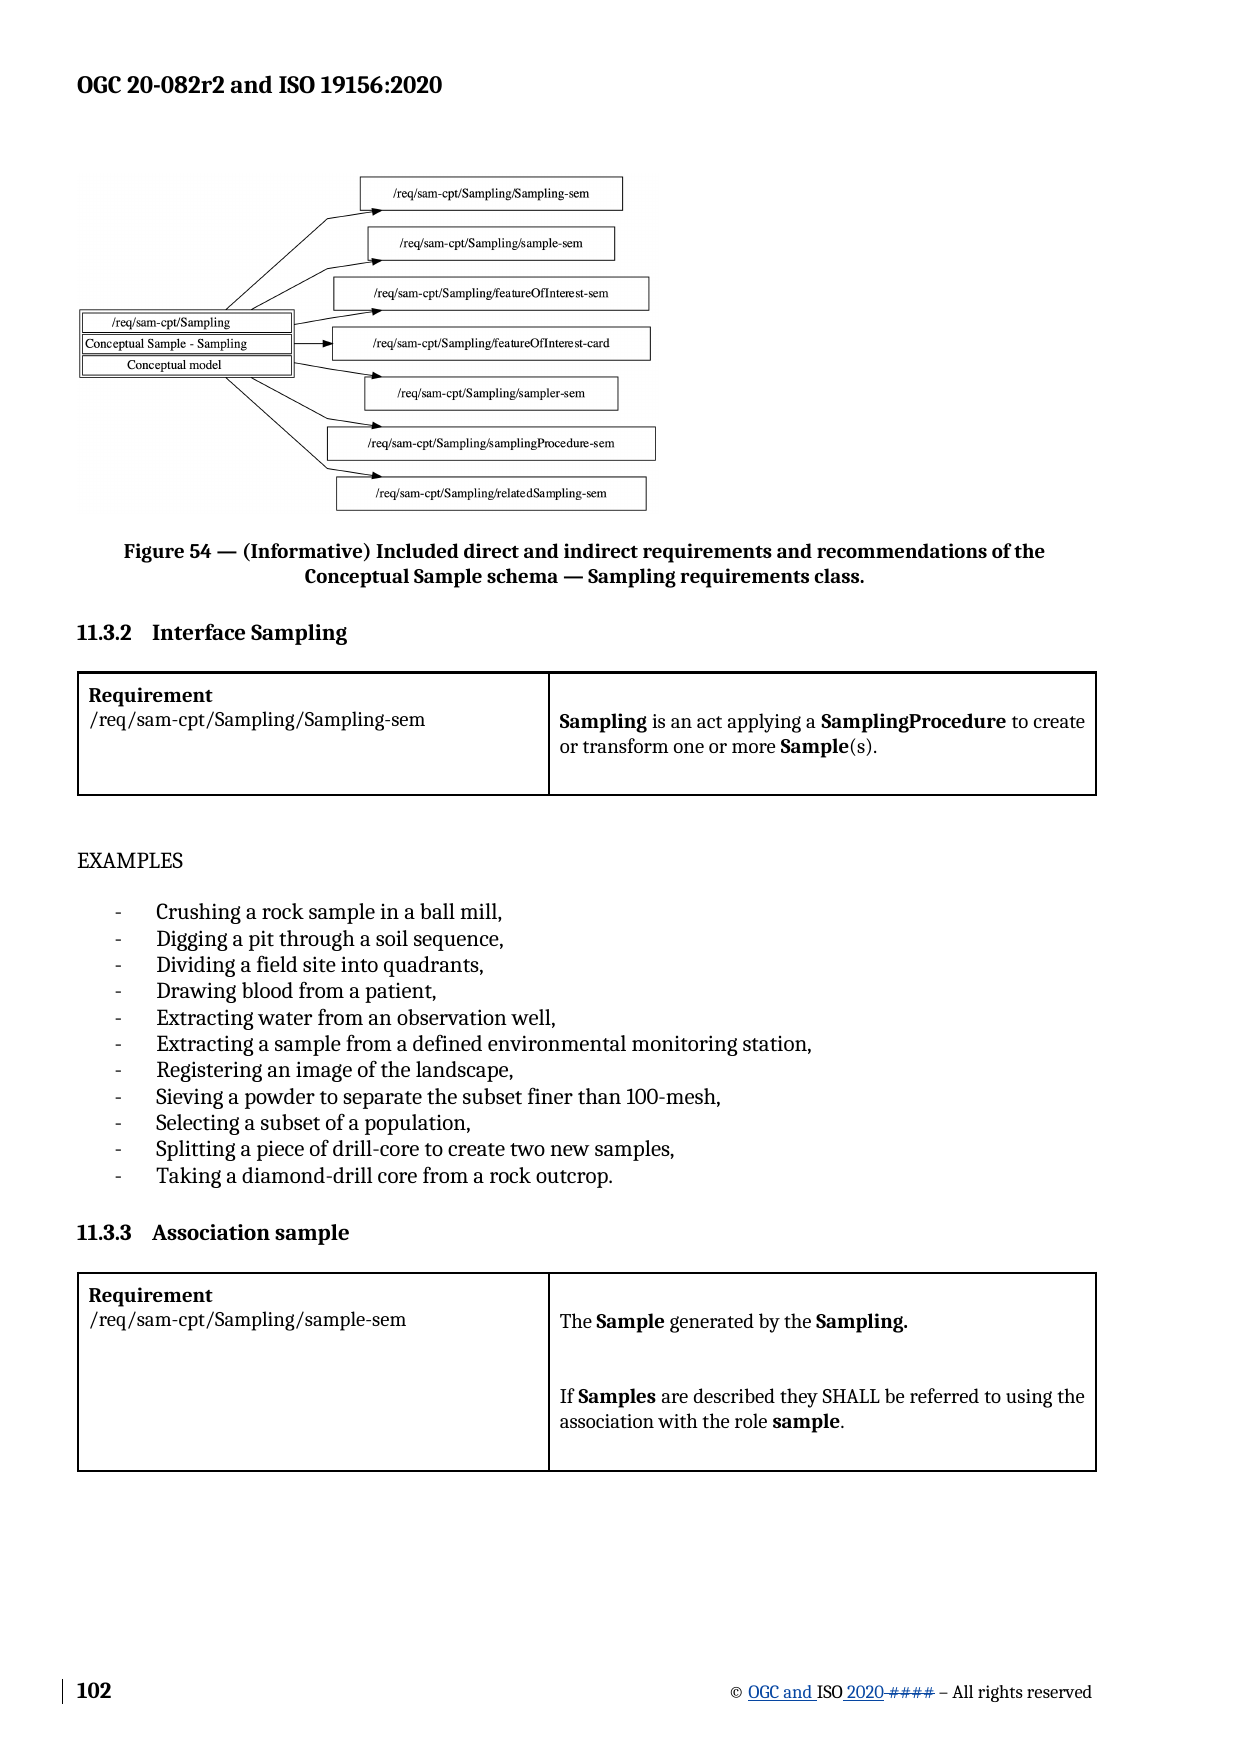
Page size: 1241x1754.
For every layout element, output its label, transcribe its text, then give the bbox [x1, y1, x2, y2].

list Digging a pit through a soil sequence, [114, 925, 1092, 952]
subtitle Association sample [77, 1220, 1092, 1247]
picture [76, 173, 659, 514]
list Taking a diamond-drill core from a rock outcrop. [114, 1163, 1092, 1189]
list Sieving a powder to separate the subset finer than 100-mesh, [114, 1083, 1092, 1110]
list Extracting water from an observation well, [114, 1004, 1092, 1031]
list Drawing blood from a patient, [114, 978, 1092, 1004]
list Selecting a subset of a population, [114, 1110, 1092, 1136]
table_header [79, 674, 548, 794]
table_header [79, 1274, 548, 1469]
subtitle Interface Sampling [77, 620, 1092, 646]
list Registering an image of the landscape, [114, 1057, 1092, 1083]
text EXAMPLES [77, 848, 1092, 874]
list Splitting a piece of drill-core to create two new samples, [114, 1136, 1092, 1163]
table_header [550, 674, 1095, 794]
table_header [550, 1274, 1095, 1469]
list Dividing a field site into quadrants, [114, 952, 1092, 978]
list Extracting a sample from a defined environmental monitoring station, [114, 1031, 1092, 1057]
list Crushing a rock sample in a ball mill, [114, 899, 1092, 925]
text Figure 54 — (Informative) Included direct and indirect requirements and recommendations of the Conceptual Sample schema — Sampling requirements class. [77, 539, 1092, 589]
